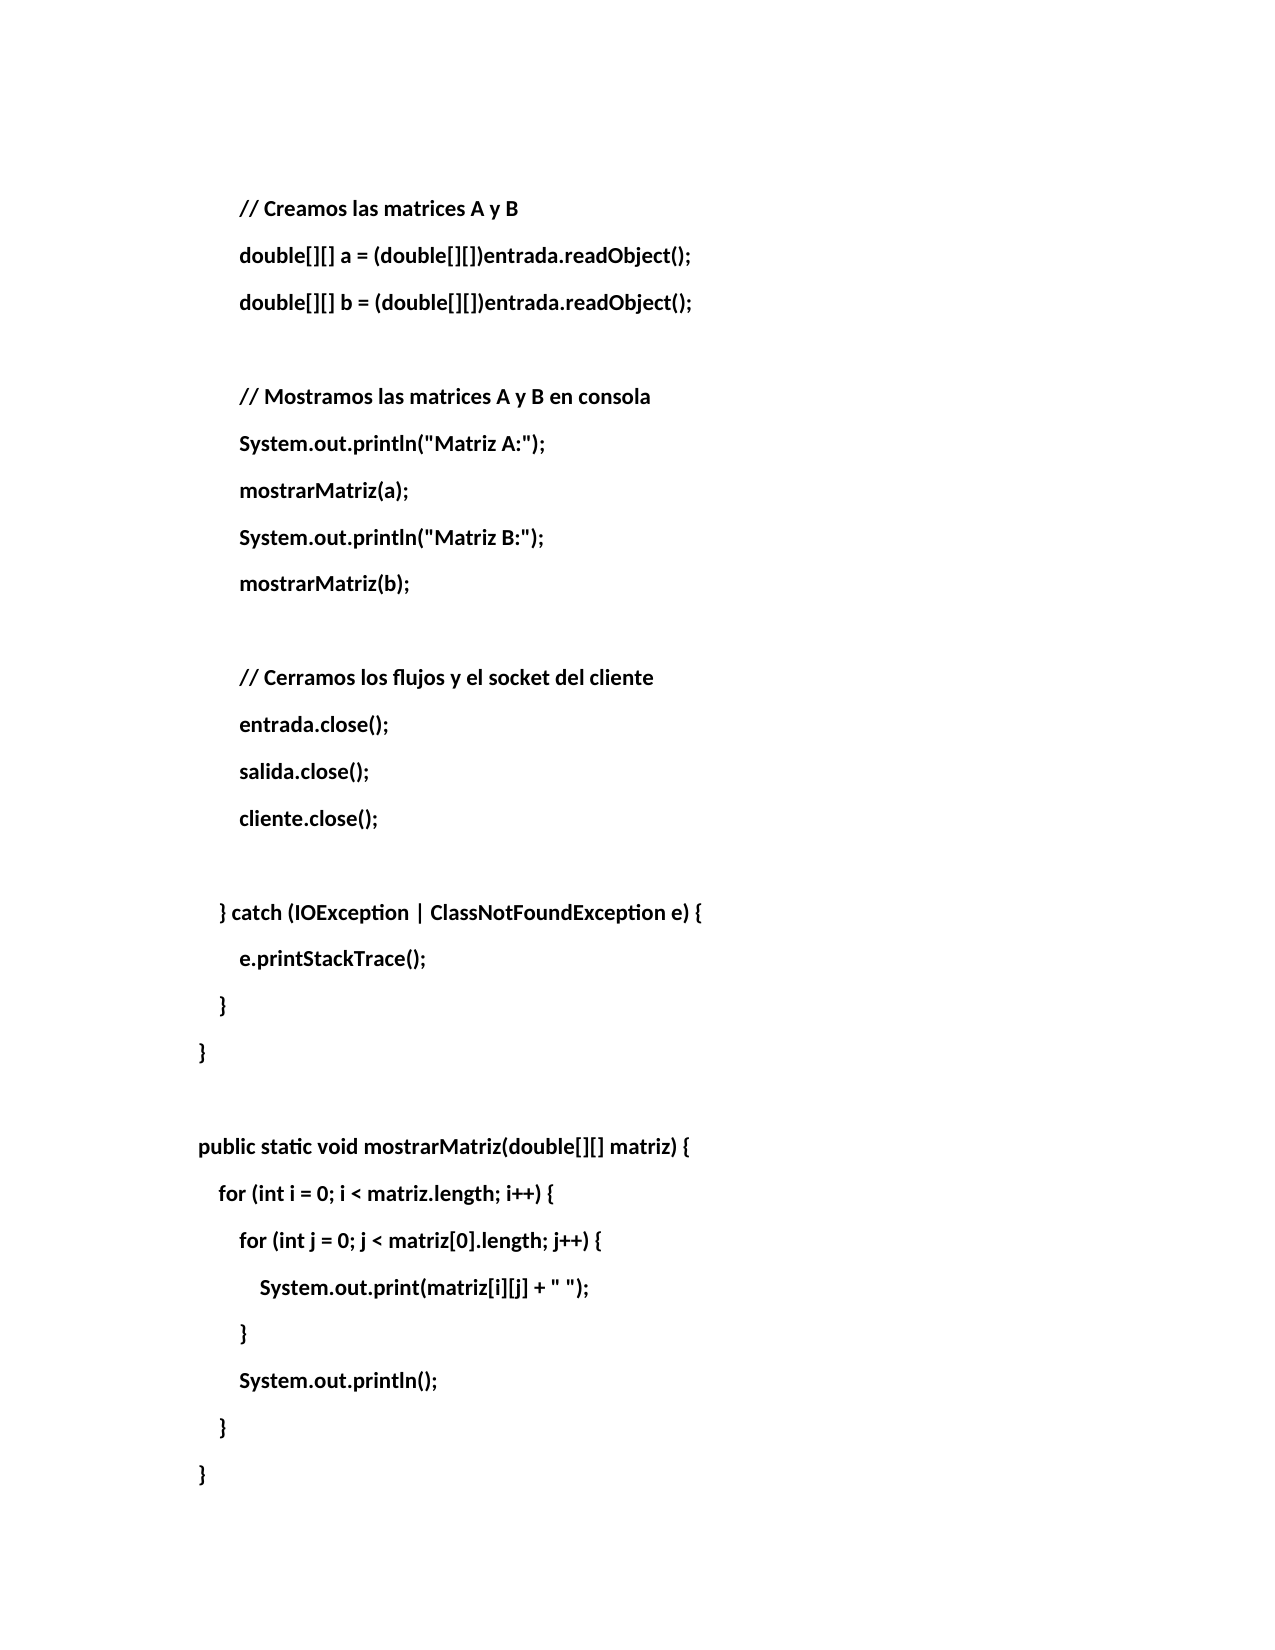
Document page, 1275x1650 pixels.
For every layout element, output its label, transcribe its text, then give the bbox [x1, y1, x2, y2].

text } [177, 1319, 1098, 1347]
text salida.close(); [177, 757, 1098, 785]
text } [177, 1038, 1098, 1066]
text } catch (IOException | ClassNotFoundException e) { [177, 898, 1098, 926]
text System.out.println(); [177, 1366, 1098, 1394]
text double[][] b = (double[][])entrada.readObject(); [177, 288, 1098, 316]
text } [177, 1413, 1098, 1441]
text mostrarMatriz(a); [177, 476, 1098, 504]
text System.out.print(matriz[i][j] + " "); [177, 1273, 1098, 1301]
text // Creamos las matrices A y B [177, 194, 1098, 222]
text } [177, 991, 1098, 1019]
text e.printStackTrace(); [177, 944, 1098, 972]
text mostrarMatriz(b); [177, 569, 1098, 597]
text public static void mostrarMatriz(double[][] matriz) { [177, 1132, 1098, 1160]
text double[][] a = (double[][])entrada.readObject(); [177, 241, 1098, 269]
text // Mostramos las matrices A y B en consola [177, 382, 1098, 410]
text cliente.close(); [177, 804, 1098, 832]
text System.out.println("Matriz B:"); [177, 523, 1098, 551]
text for (int i = 0; i < matriz.length; i++) { [177, 1179, 1098, 1207]
text entrada.close(); [177, 710, 1098, 738]
text for (int j = 0; j < matriz[0].length; j++) { [177, 1226, 1098, 1254]
text } [177, 1460, 1098, 1488]
text // Cerramos los flujos y el socket del cliente [177, 663, 1098, 691]
text System.out.println("Matriz A:"); [177, 429, 1098, 457]
